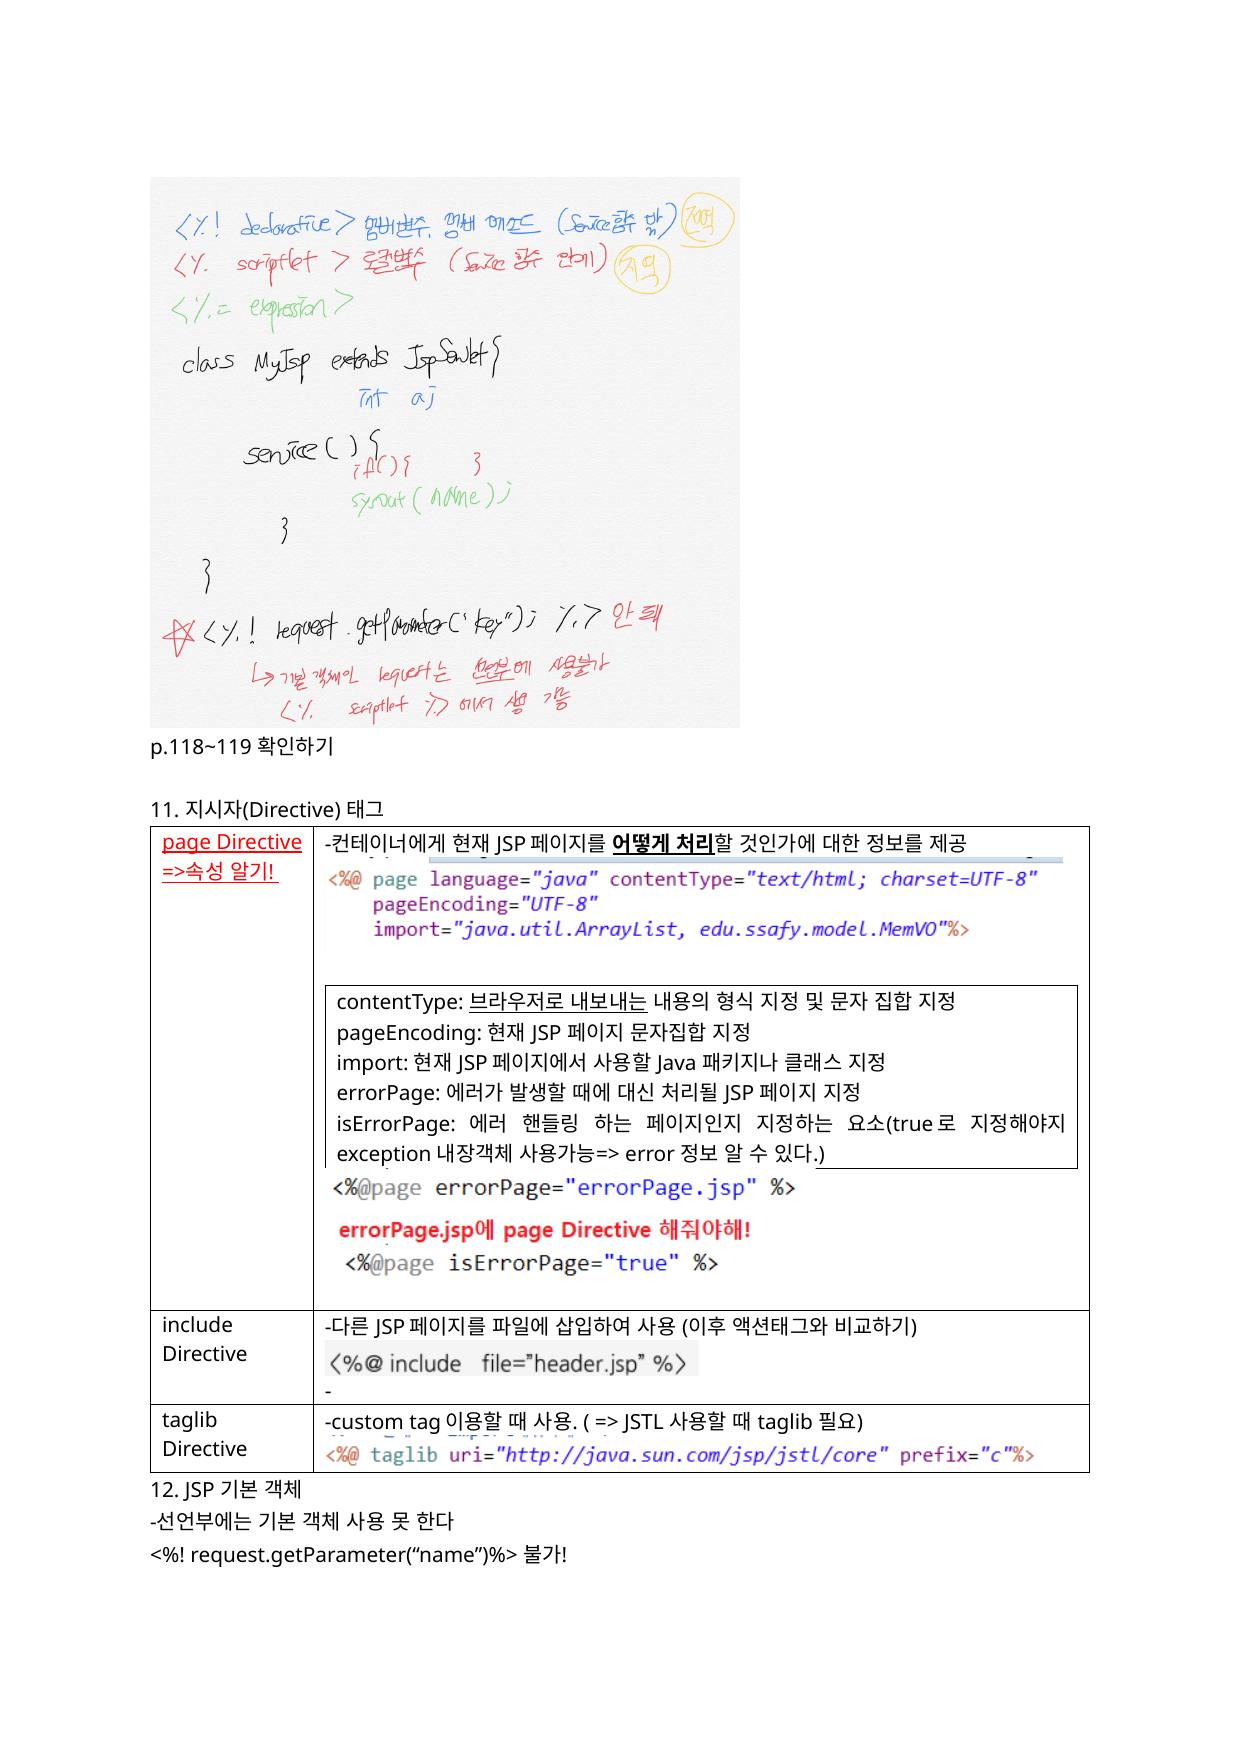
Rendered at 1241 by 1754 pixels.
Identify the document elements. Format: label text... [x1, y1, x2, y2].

table_cell include Directive [151, 1311, 313, 1404]
text <%! request.getParameter(“name”)%> 불가! [150, 1538, 1090, 1569]
text 12. JSP 기본 객체 [150, 1473, 1090, 1503]
table_cell -custom tag이용할 때 사용. ( => JSTL 사용할 때 taglib 필요) [314, 1405, 1089, 1472]
table_header page Directive =>속성 알기! [151, 827, 313, 1309]
text -선언부에는 기본 객체 사용 못 한다 [150, 1506, 1090, 1536]
text p.118~119 확인하기 [150, 730, 1090, 760]
table_cell -다른 JSP페이지를 파일에 삽입하여 사용 (이후 액션태그와 비교하기) - [314, 1311, 1089, 1404]
picture [324, 857, 1064, 956]
picture [324, 1168, 816, 1282]
table_header -컨테이너에게 현재 JSP페이지를 어떻게 처리할 것인가에 대한 정보를 제공 [314, 827, 1089, 1309]
table_cell taglib Directive [151, 1405, 313, 1472]
picture [324, 1435, 1079, 1472]
picture [150, 177, 740, 728]
text 11. 지시자(Directive) 태그 [150, 793, 1090, 824]
picture [324, 1340, 699, 1376]
